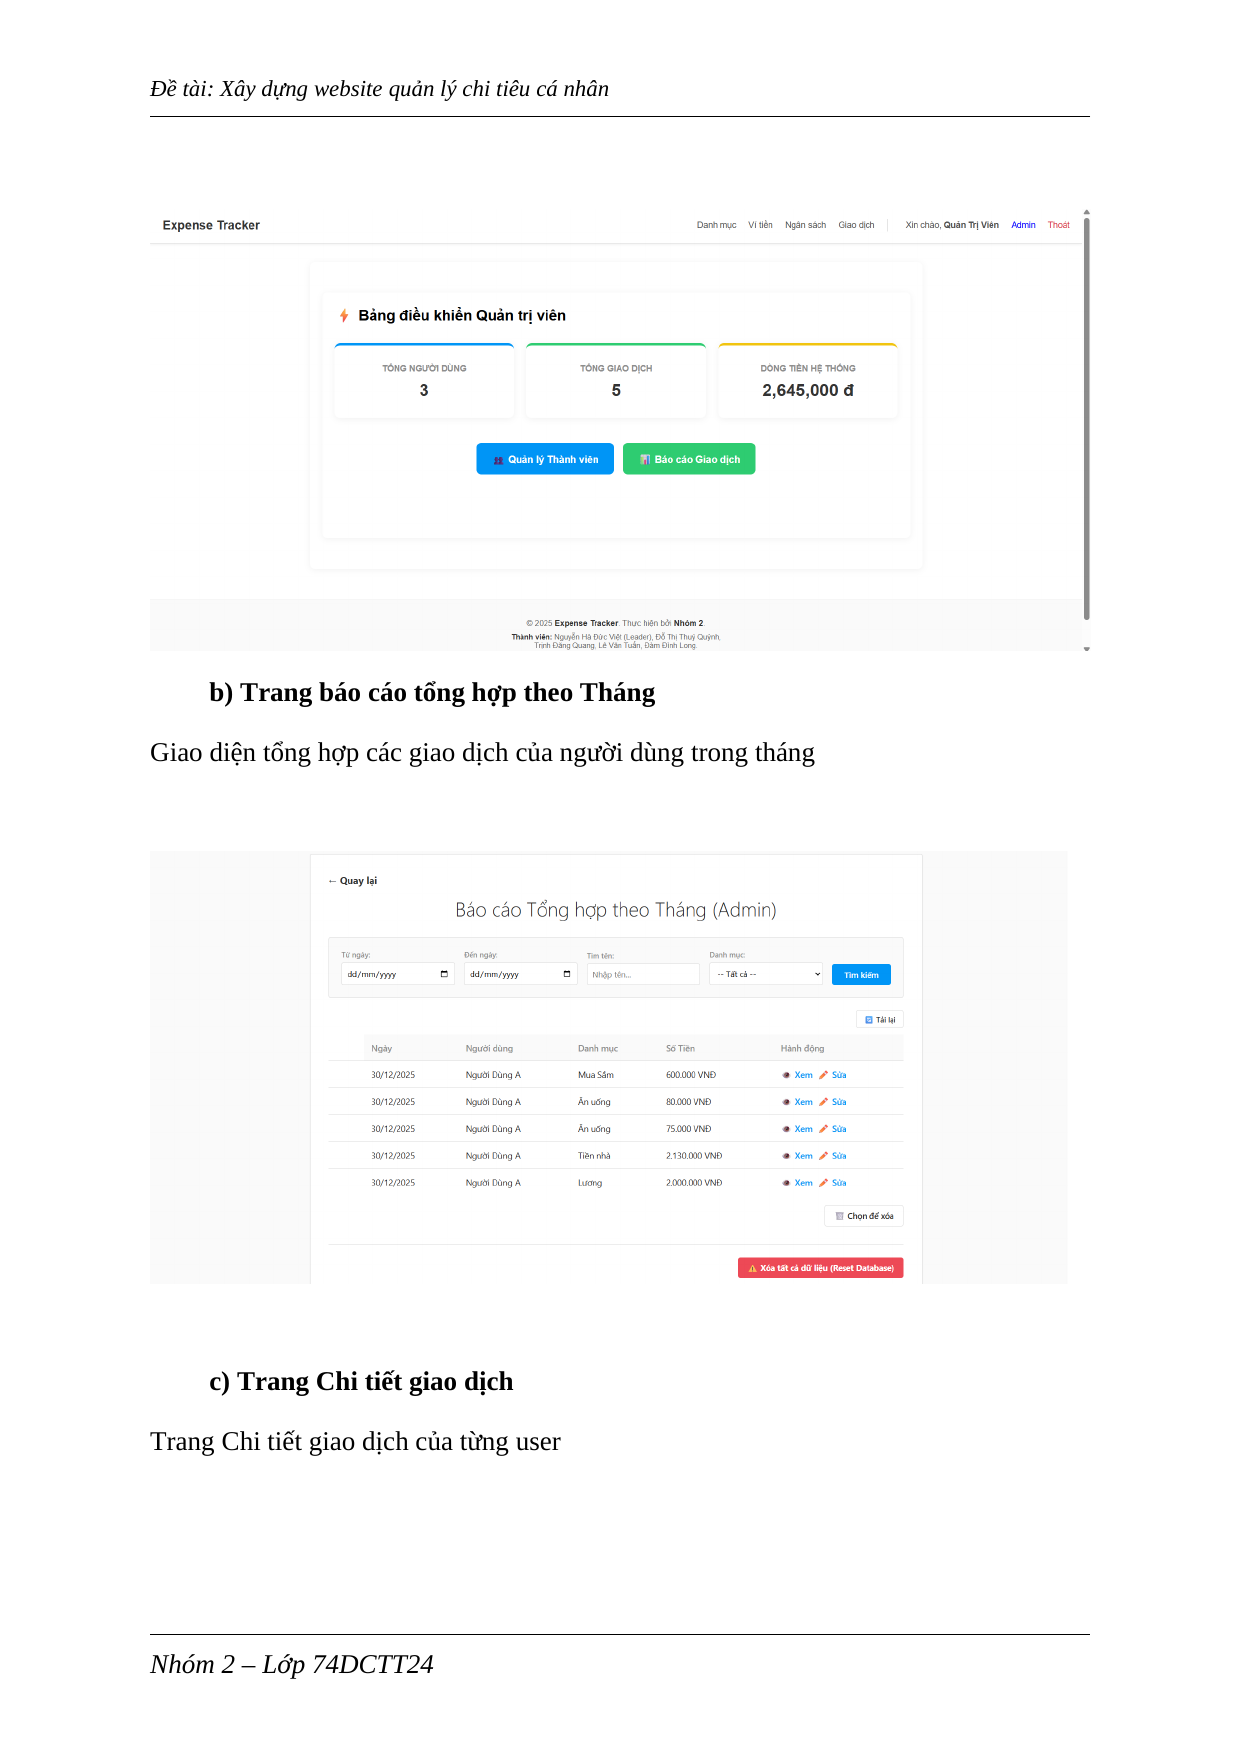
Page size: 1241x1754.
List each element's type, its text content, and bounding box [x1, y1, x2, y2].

subtitle b) Trang báo cáo tổng hợp theo Tháng [209, 676, 1090, 708]
picture [150, 209, 1091, 651]
text Giao diện tổng hợp các giao dịch của người dùng trong tháng [150, 736, 1090, 767]
text Trang Chi tiết giao dịch của từng user [150, 1424, 1090, 1456]
subtitle c) Trang Chi tiết giao dịch [209, 1365, 1090, 1397]
picture [150, 851, 1068, 1284]
